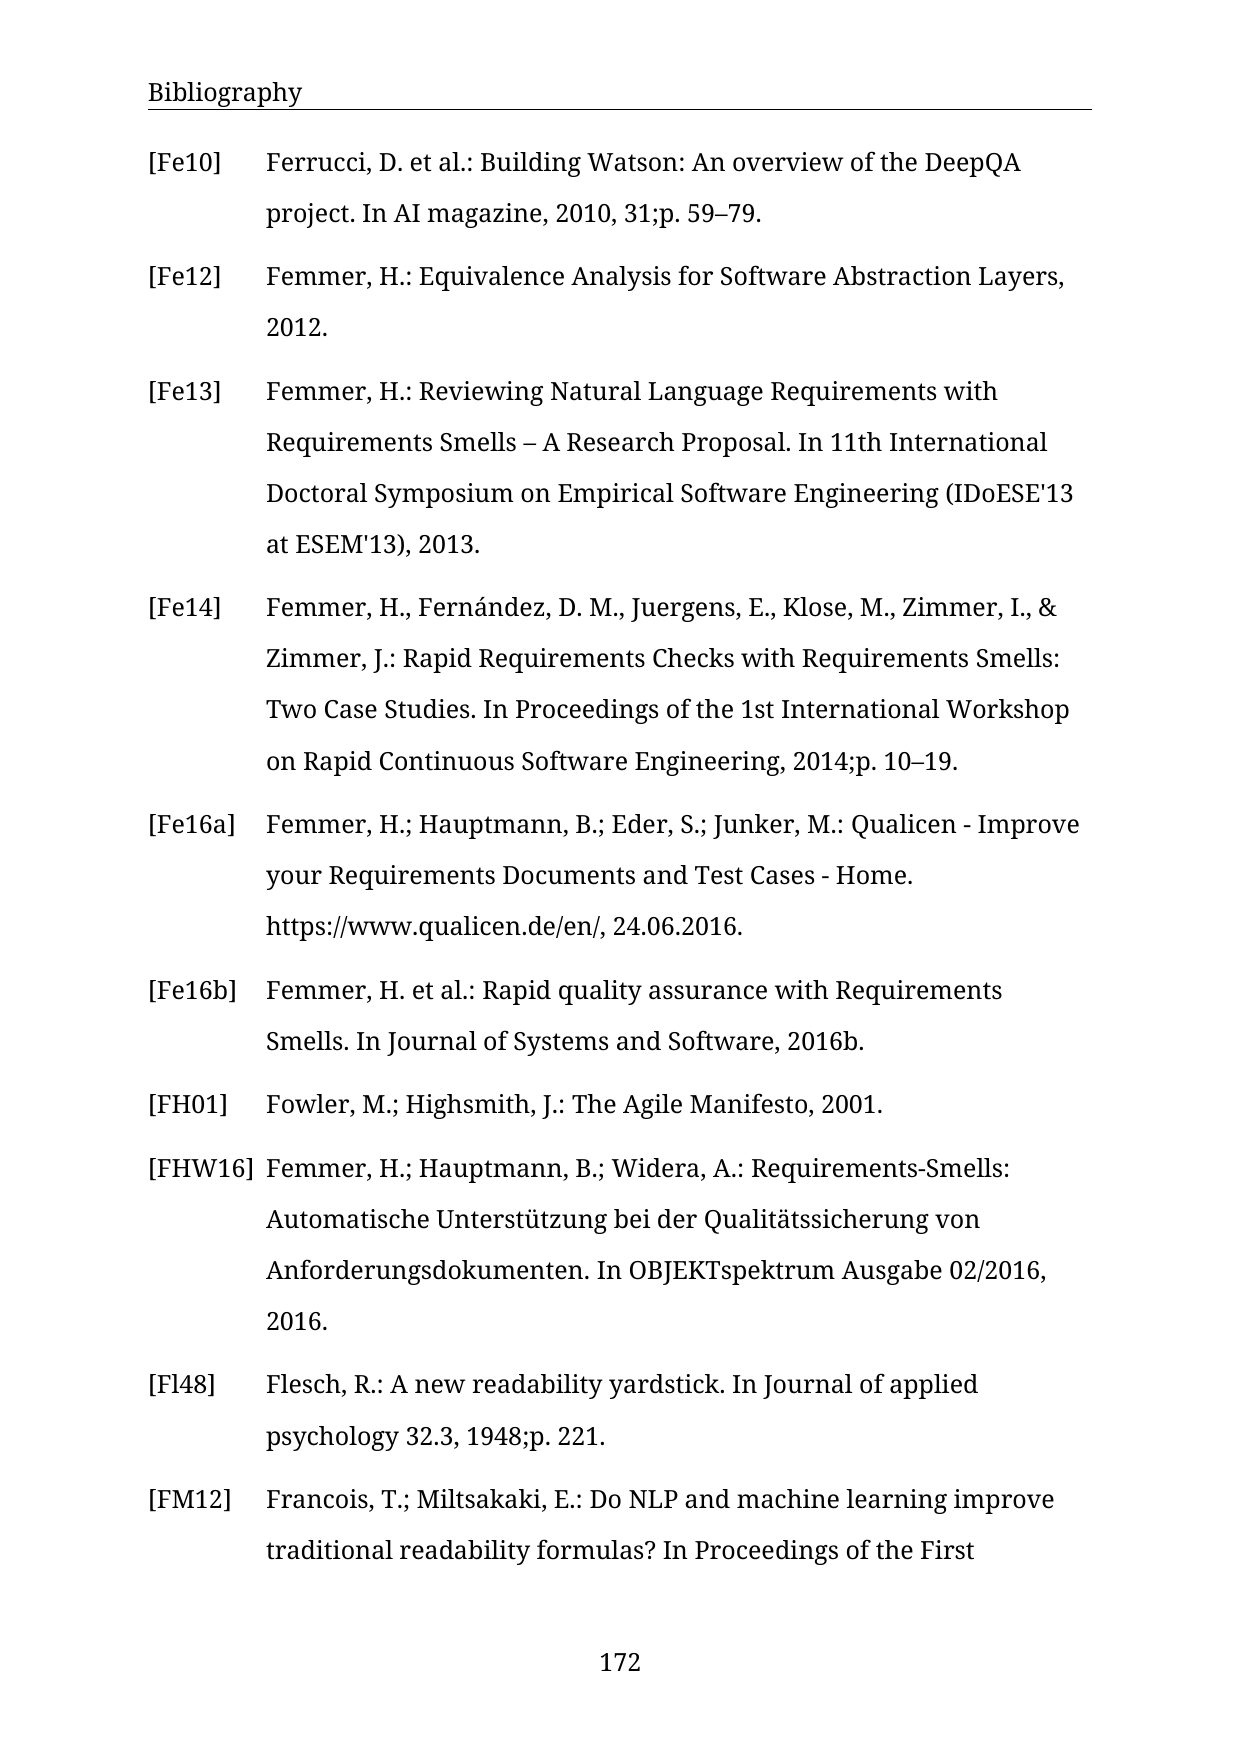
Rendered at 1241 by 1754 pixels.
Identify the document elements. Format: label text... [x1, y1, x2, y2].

text [Fe14] Femmer, H., Fernández, D. M., Juergens, E., Klose, M., Zimmer, I., & Zimmer, J.: Rapid Requirements Checks with Requirements Smells: Two Case Studies. In Proceedings of the 1st International Workshop on Rapid Continuous Software Engineering, 2014;p. 10–19. [148, 590, 1092, 777]
text [Fe16a] Femmer, H.; Hauptmann, B.; Eder, S.; Junker, M.: Qualicen - Improve your Requirements Documents and Test Cases - Home. https://www.qualicen.de/en/, 24.06.2016. [148, 807, 1092, 943]
text [FH01] Fowler, M.; Highsmith, J.: The Agile Manifesto, 2001. [148, 1087, 1092, 1121]
text [Fe12] Femmer, H.: Equivalence Analysis for Software Abstraction Layers, 2012. [148, 259, 1092, 344]
text [Fl48] Flesch, R.: A new readability yardstick. In Journal of applied psychology 32.3, 1948;p. 221. [148, 1367, 1092, 1452]
text [Fe13] Femmer, H.: Reviewing Natural Language Requirements with Requirements Smells – A Research Proposal. In 11th International Doctoral Symposium on Empirical Software Engineering (IDoESE'13 at ESEM'13), 2013. [148, 373, 1092, 561]
text [Fe16b] Femmer, H. et al.: Rapid quality assurance with Requirements Smells. In Journal of Systems and Software, 2016b. [148, 972, 1092, 1057]
text [Fe10] Ferrucci, D. et al.: Building Watson: An overview of the DeepQA project. In AI magazine, 2010, 31;p. 59–79. [148, 144, 1092, 229]
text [148, 1482, 1092, 1567]
text [FHW16] Femmer, H.; Hauptmann, B.; Widera, A.: Requirements-Smells: Automatische Unterstützung bei der Qualitätssicherung von Anforderungsdokumenten. In OBJEKTspektrum Ausgabe 02/2016, 2016. [148, 1150, 1092, 1338]
